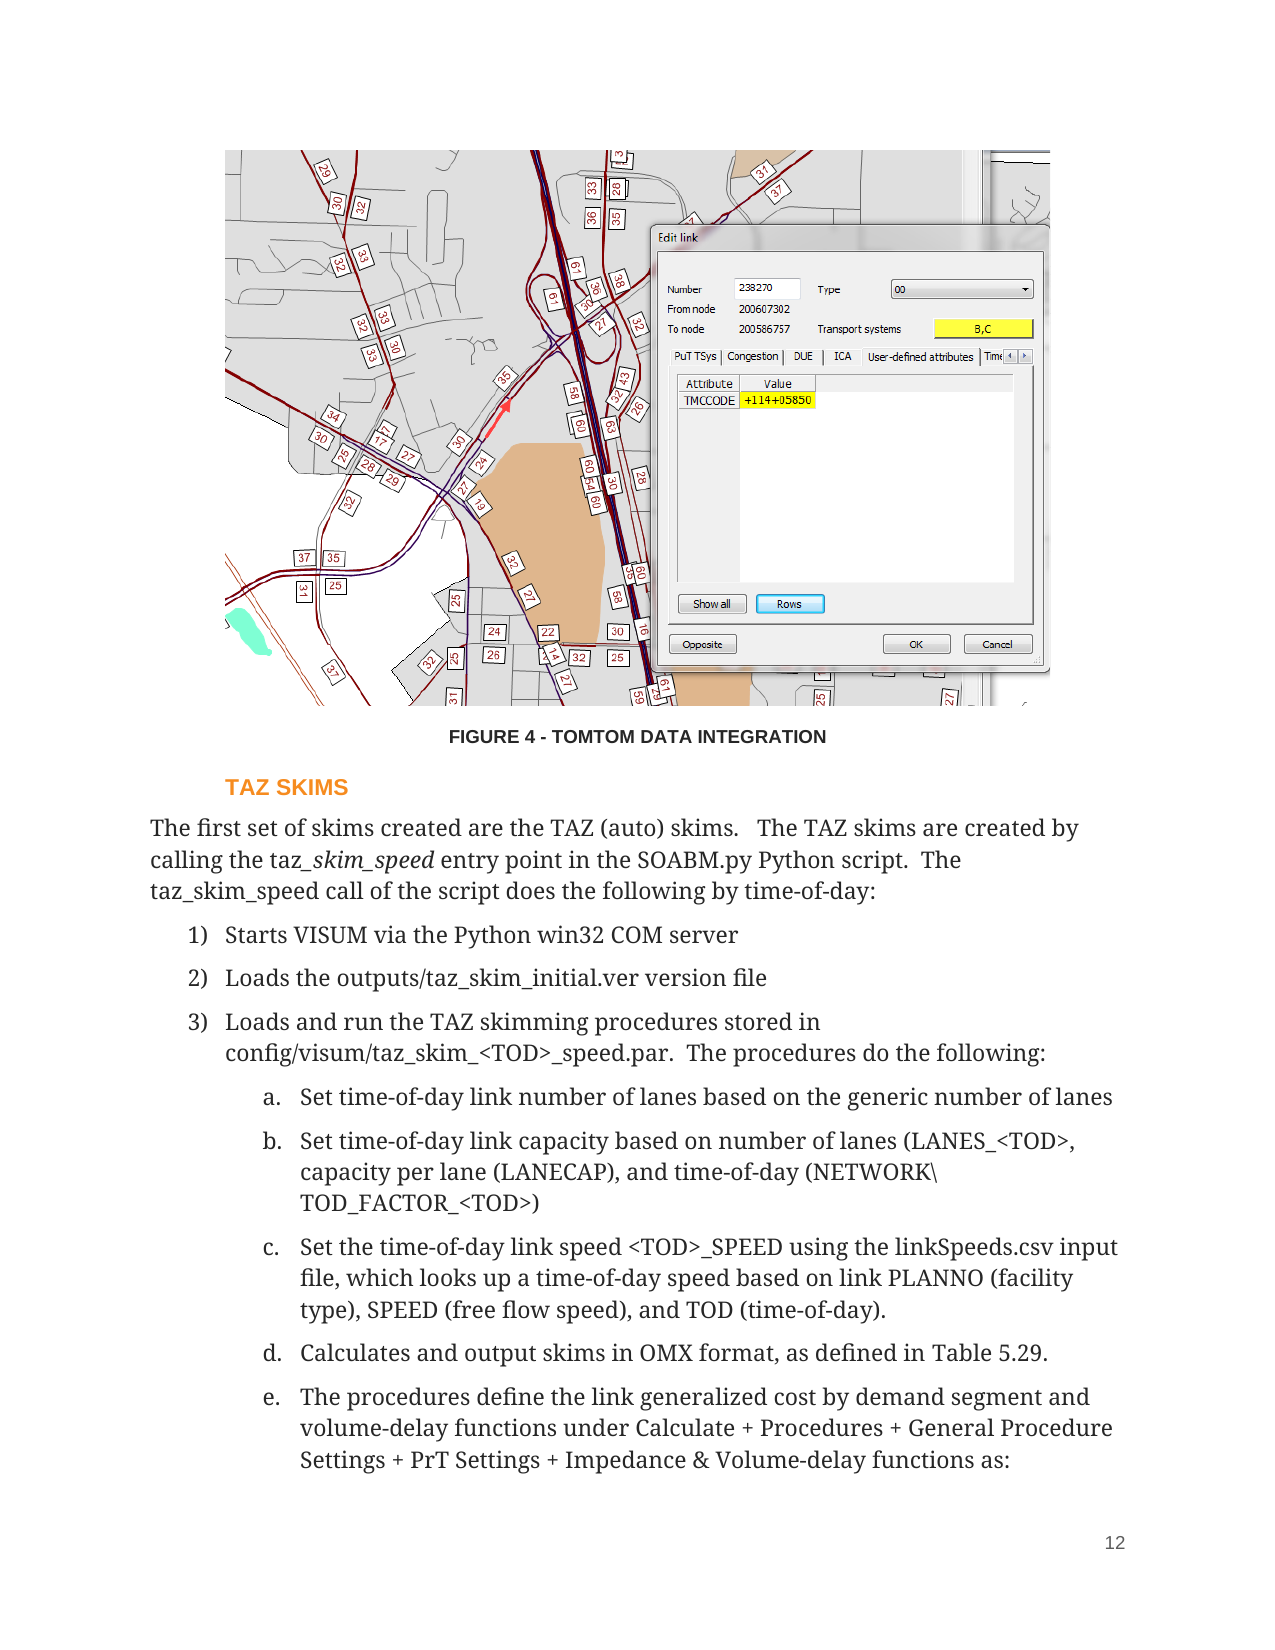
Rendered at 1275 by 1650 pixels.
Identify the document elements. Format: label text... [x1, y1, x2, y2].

text The first set of skims created are the TAZ (auto) skims. The TAZ skims are created by calling the taz_skim_speed entry point in the SOABM.py Python script. The taz_skim_speed call of the script does the following by time-of-day: [150, 812, 1125, 906]
list Starts VISUM via the Python win32 COM server [187, 918, 1125, 950]
list The procedures define the link generalized cost by demand segment and volume-delay functions under Calculate + Procedures + General Procedure Settings + PrT Settings + Impedance & Volume-delay functions as: [262, 1381, 1125, 1475]
list Set the time-of-day link speed <TOD>_SPEED using the linkSpeeds.csv input file, which looks up a time-of-day speed based on link PLANNO (facility type), SPEED (free flow speed), and TOD (time-of-day). [262, 1231, 1125, 1325]
picture [225, 150, 1050, 706]
list Loads the outputs/taz_skim_initial.ver version file [187, 962, 1125, 993]
list Set time-of-day link number of lanes based on the generic number of lanes [262, 1081, 1125, 1112]
list Set time-of-day link capacity based on number of lanes (LANES_<TOD>, capacity per lane (LANECAP), and time-of-day (NETWORK\TOD_FACTOR_<TOD>) [262, 1125, 1125, 1218]
list Loads and run the TAZ skimming procedures stored in config/visum/taz_skim_<TOD>_speed.par. The procedures do the following: [187, 1006, 1125, 1068]
text Figure - TomTom Data Integration [150, 726, 1125, 748]
subtitle TAZ Skims [225, 768, 1125, 800]
